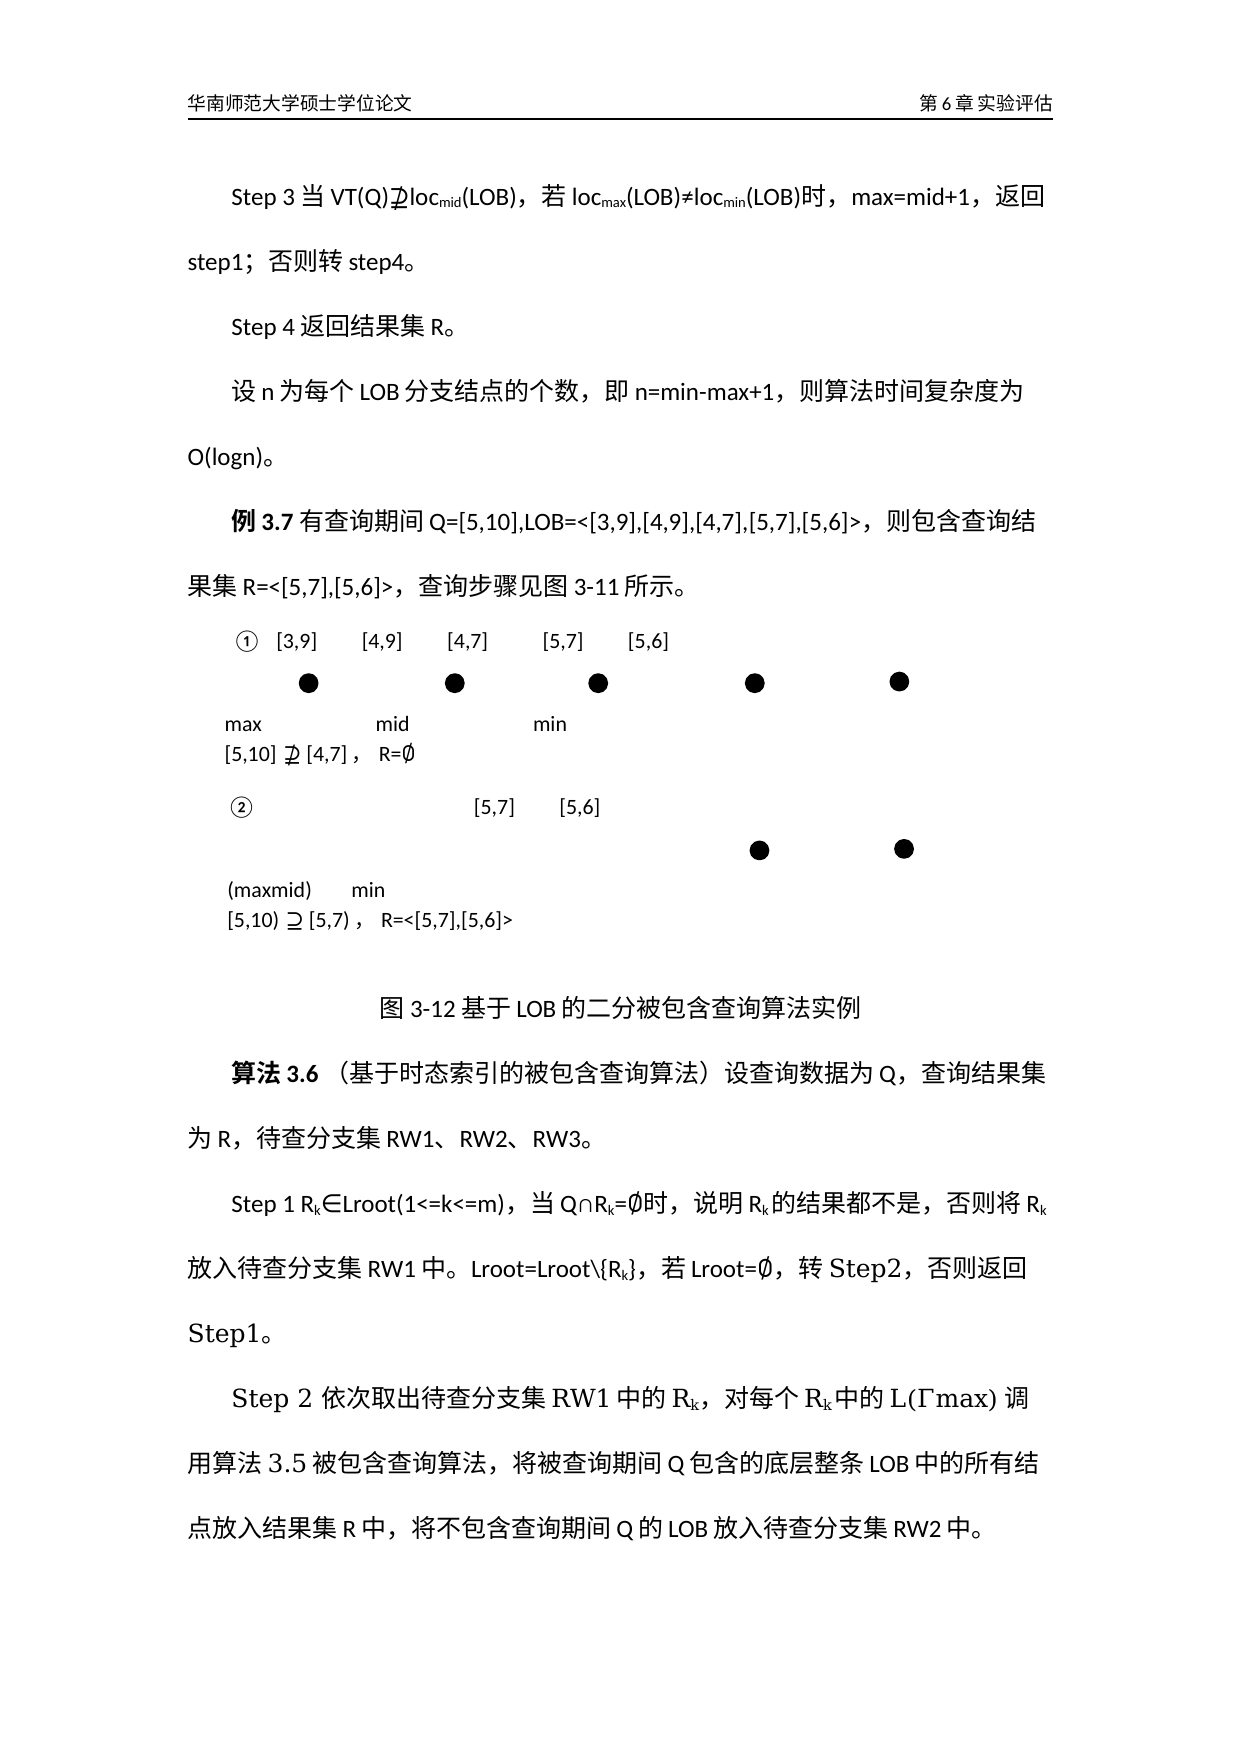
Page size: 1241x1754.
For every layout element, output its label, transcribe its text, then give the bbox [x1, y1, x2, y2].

text Step 1 Rk∈Lroot(1<=k<=m)，当Q∩Rk=∅时，说明Rk的结果都不是，否则将Rk放入待查分支集RW1中。Lroot=Lroot\{Rk}，若Lroot=∅，转Step2，否则返回Step1。 [187, 1169, 1053, 1364]
text 设n为每个LOB分支结点的个数，即n=min-max+1，则算法时间复杂度为O(logn)。 [187, 357, 1053, 487]
text 例3.7 有查询期间Q=[5,10],LOB=<[3,9],[4,9],[4,7],[5,7],[5,6]>，则包含查询结果集R=<[5,7],[5,6]>，查询步骤见图3-11所示。 [187, 487, 1053, 617]
text Step 3 当VT(Q)⊉locmid(LOB)，若locmax(LOB)≠locmin(LOB)时，max=mid+1，返回step1；否则转step4。 [187, 162, 1053, 292]
text 算法3.6 （基于时态索引的被包含查询算法）设查询数据为Q，查询结果集为R，待查分支集RW1、RW2、RW3。 [187, 1039, 1053, 1169]
text Step 2 依次取出待查分支集RW1中的Rk，对每个Rk中的L(Γmax) 调用算法3.5被包含查询算法，将被查询期间Q包含的底层整条LOB中的所有结点放入结果集R中，将不包含查询期间Q的LOB放入待查分支集RW2中。 [187, 1364, 1053, 1559]
text Step 4 返回结果集R。 [187, 292, 1053, 357]
